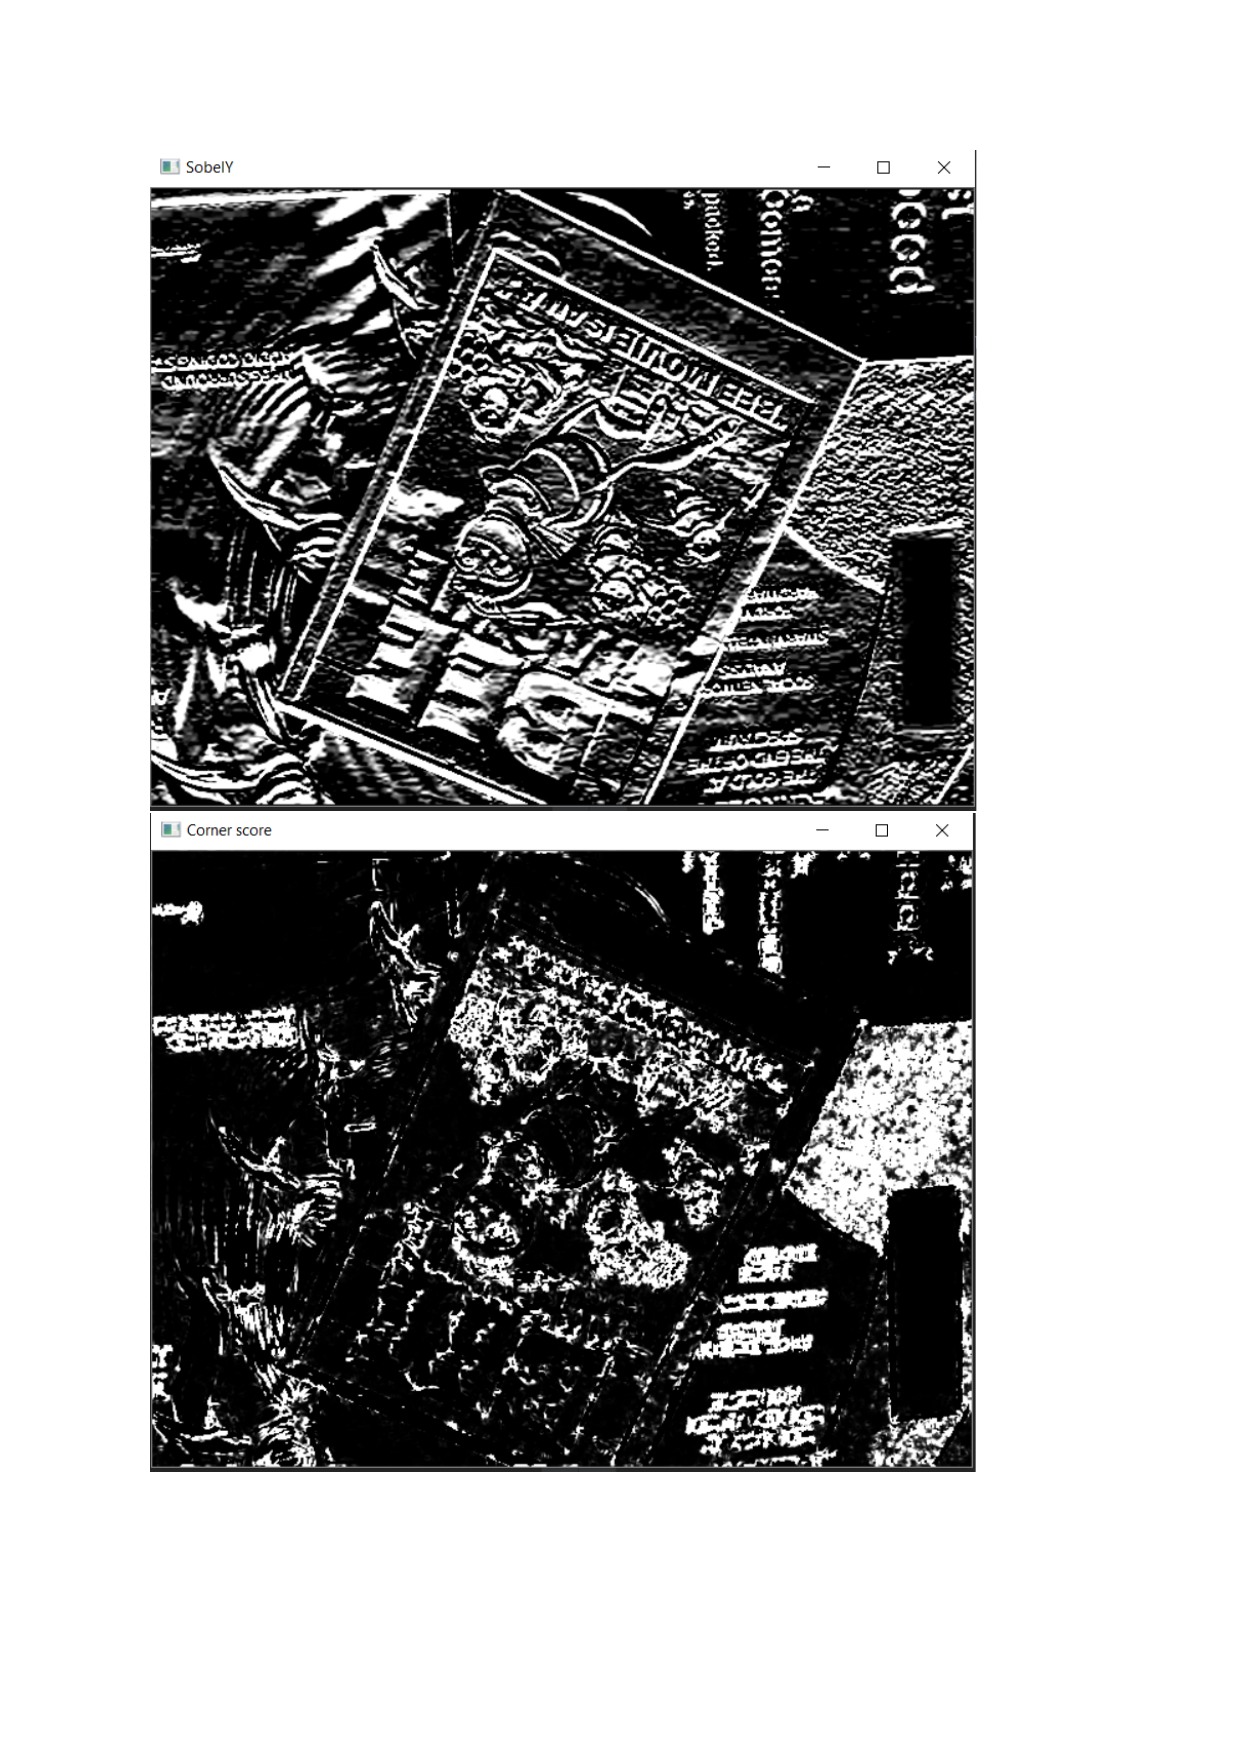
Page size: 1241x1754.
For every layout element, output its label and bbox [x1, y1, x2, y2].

picture [150, 813, 976, 1472]
picture [150, 150, 977, 811]
